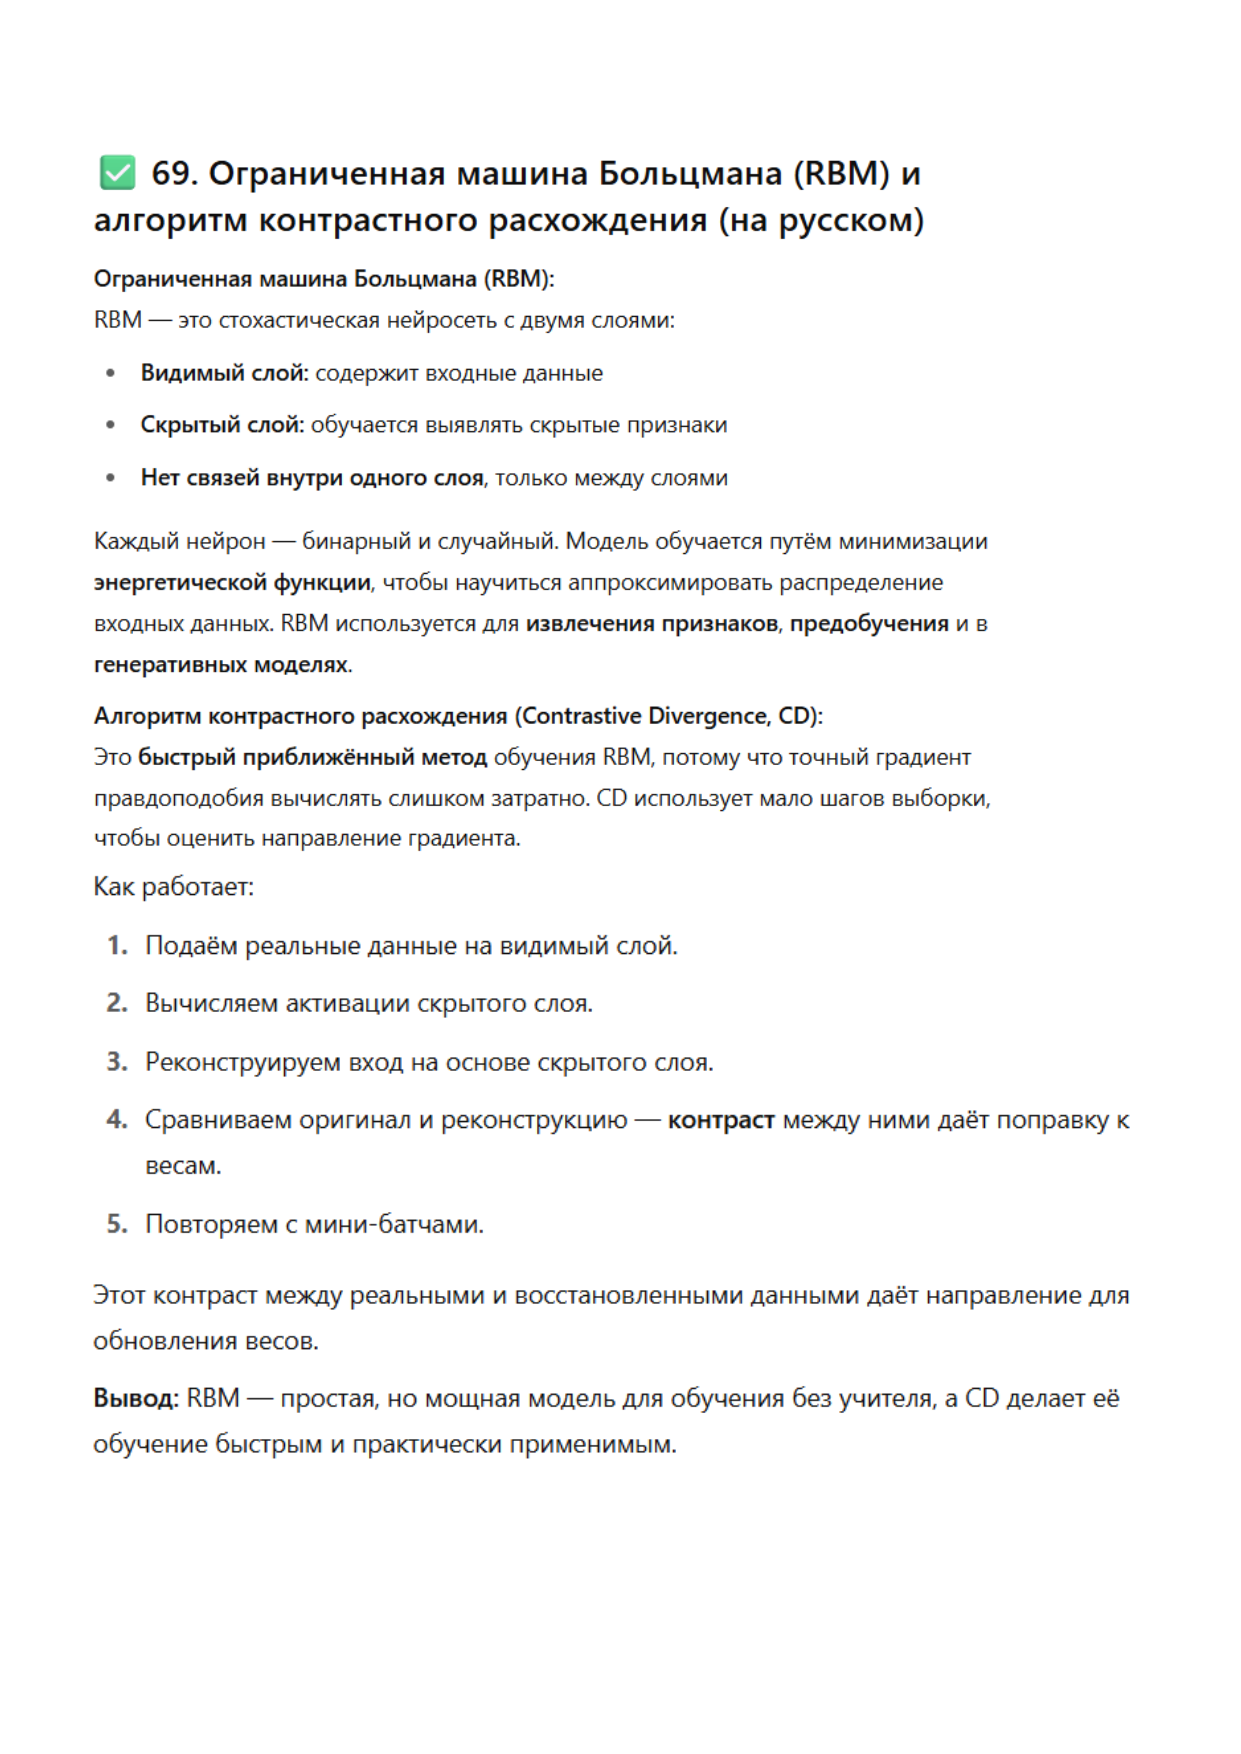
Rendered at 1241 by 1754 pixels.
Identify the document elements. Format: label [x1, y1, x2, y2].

picture [88, 150, 1152, 1469]
